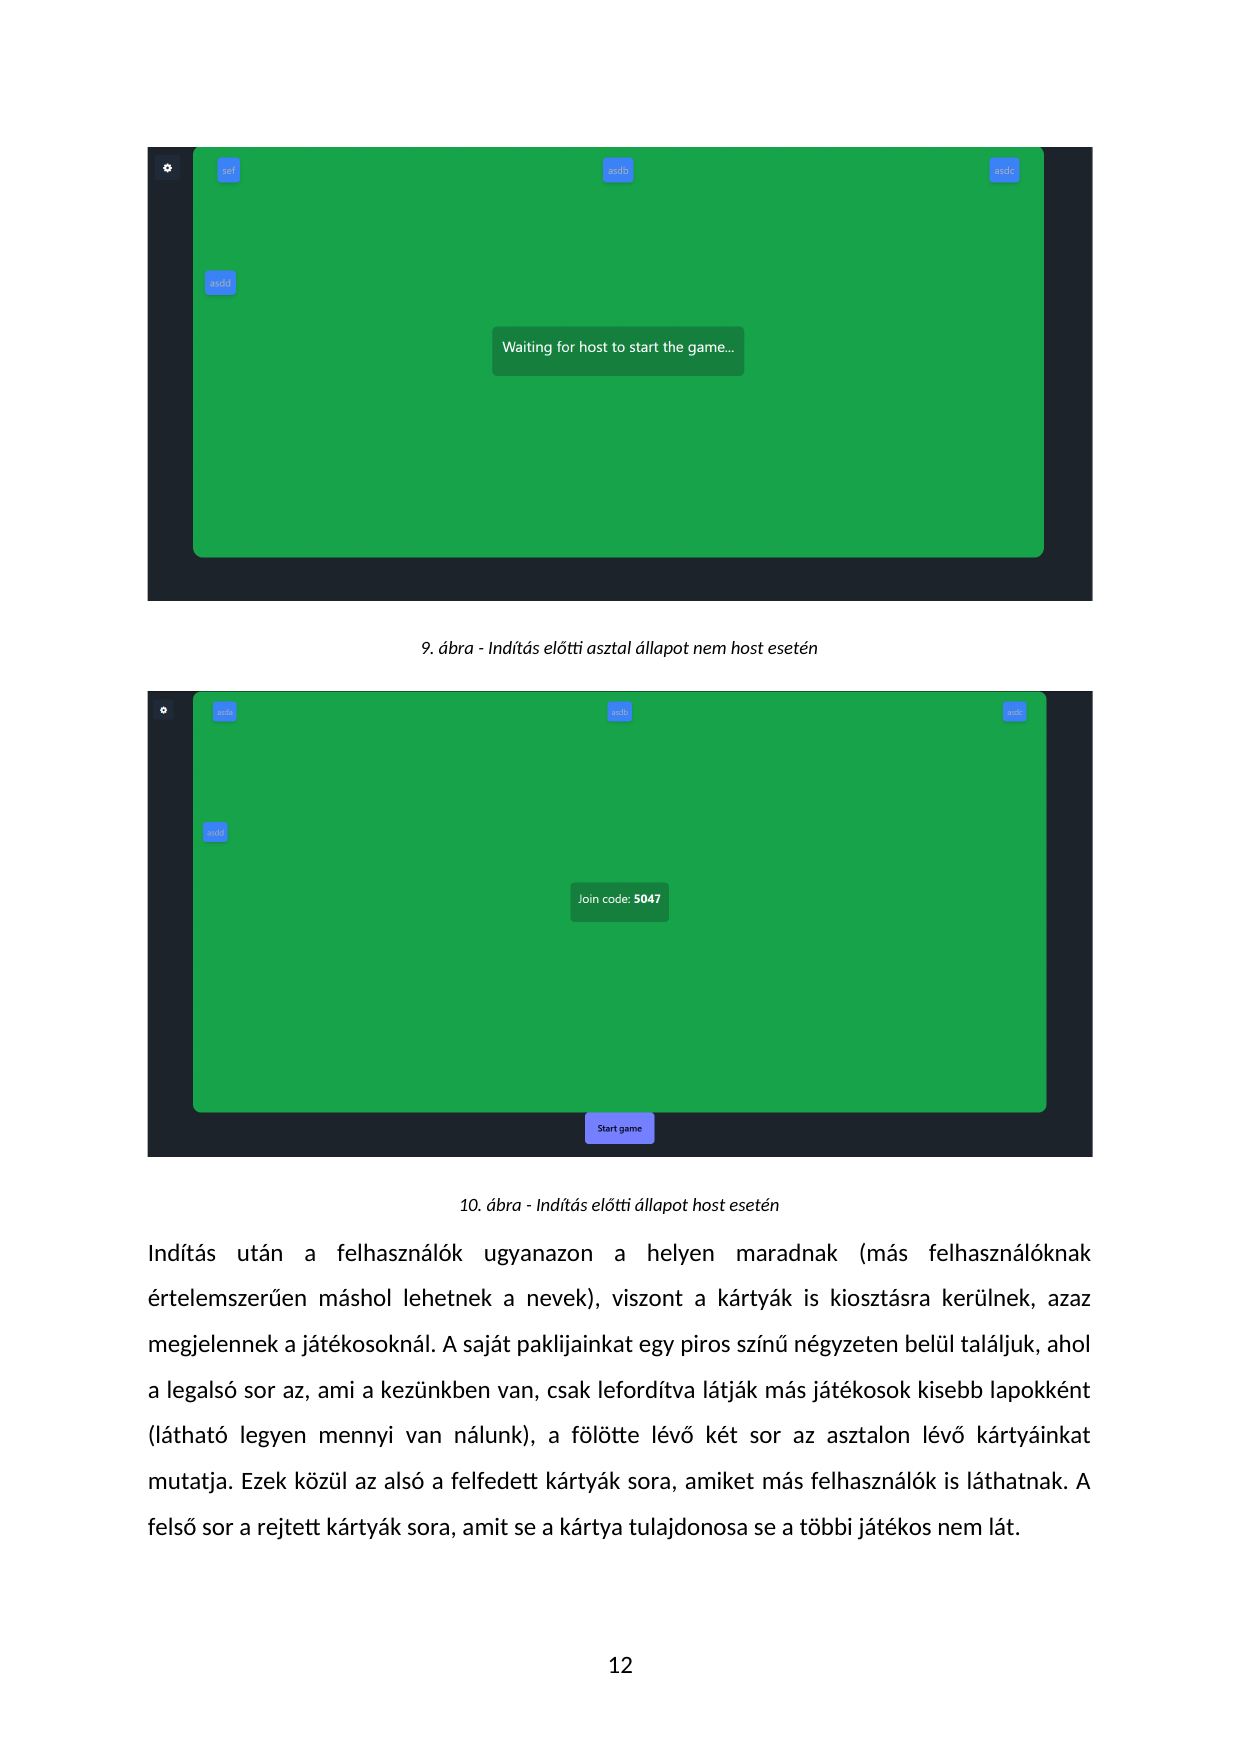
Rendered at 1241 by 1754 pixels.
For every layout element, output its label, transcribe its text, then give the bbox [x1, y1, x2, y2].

text 10. ábra - Indítás előtti állapot host esetén [148, 1193, 1092, 1216]
text 9. ábra - Indítás előtti asztal állapot nem host esetén [148, 636, 1092, 659]
picture [147, 147, 1093, 601]
picture [147, 691, 1093, 1157]
text Indítás után a felhasználók ugyanazon a helyen maradnak (más felhasználóknak értelemszerűen máshol lehetnek a nevek), viszont a kártyák is kiosztásra kerülnek, azaz megjelennek a játékosoknál. A saját paklijainkat egy piros színű négyzeten belül találjuk, ahol a legalsó sor az, ami a kezünkben van, csak lefordítva látják más játékosok kisebb lapokként (látható legyen mennyi van nálunk), a fölötte lévő két sor az asztalon lévő kártyáinkat mutatja. Ezek közül az alsó a felfedett kártyák sora, amiket más felhasználók is láthatnak. A felső sor a rejtett kártyák sora, amit se a kártya tulajdonosa se a többi játékos nem lát. [148, 1237, 1092, 1542]
